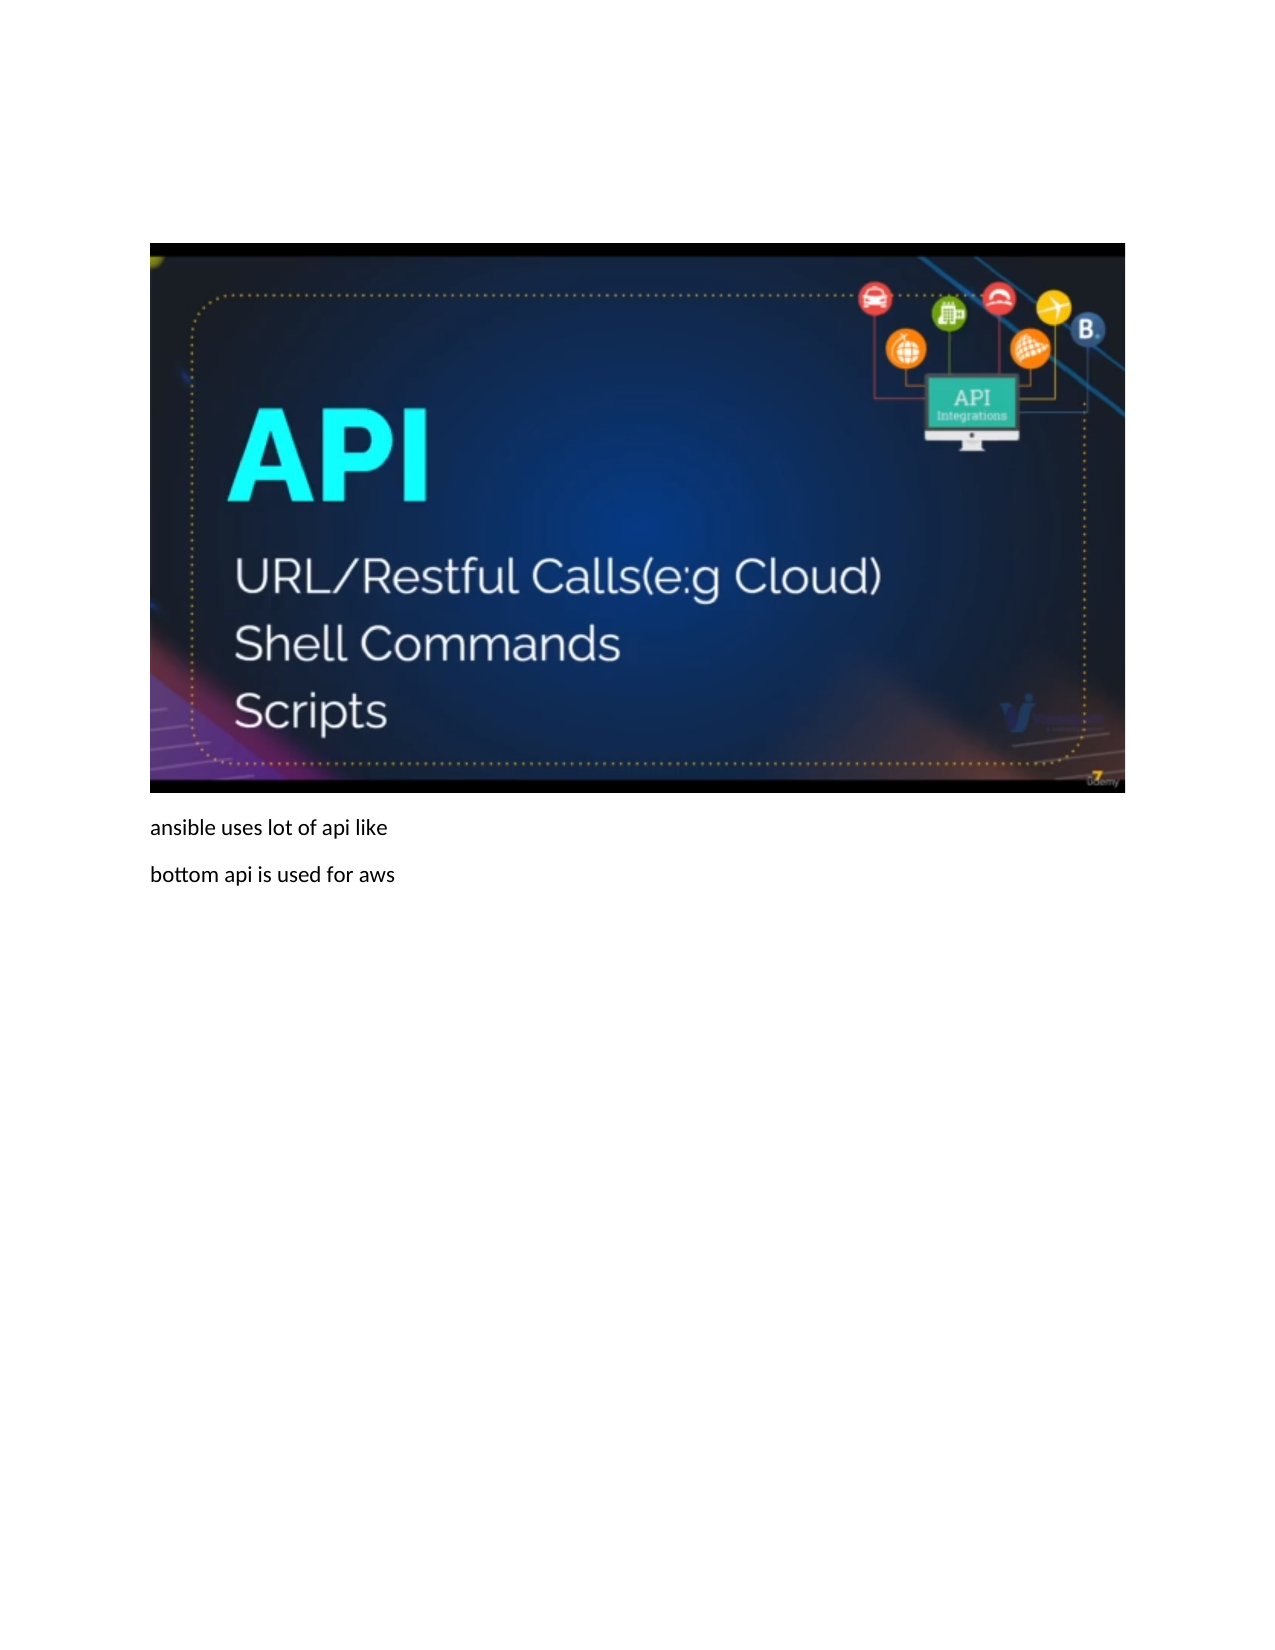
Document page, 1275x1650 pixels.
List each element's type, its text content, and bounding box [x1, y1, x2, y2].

text bottom api is used for aws [150, 860, 1125, 888]
picture [150, 243, 1125, 793]
text ansible uses lot of api like [150, 793, 1125, 841]
